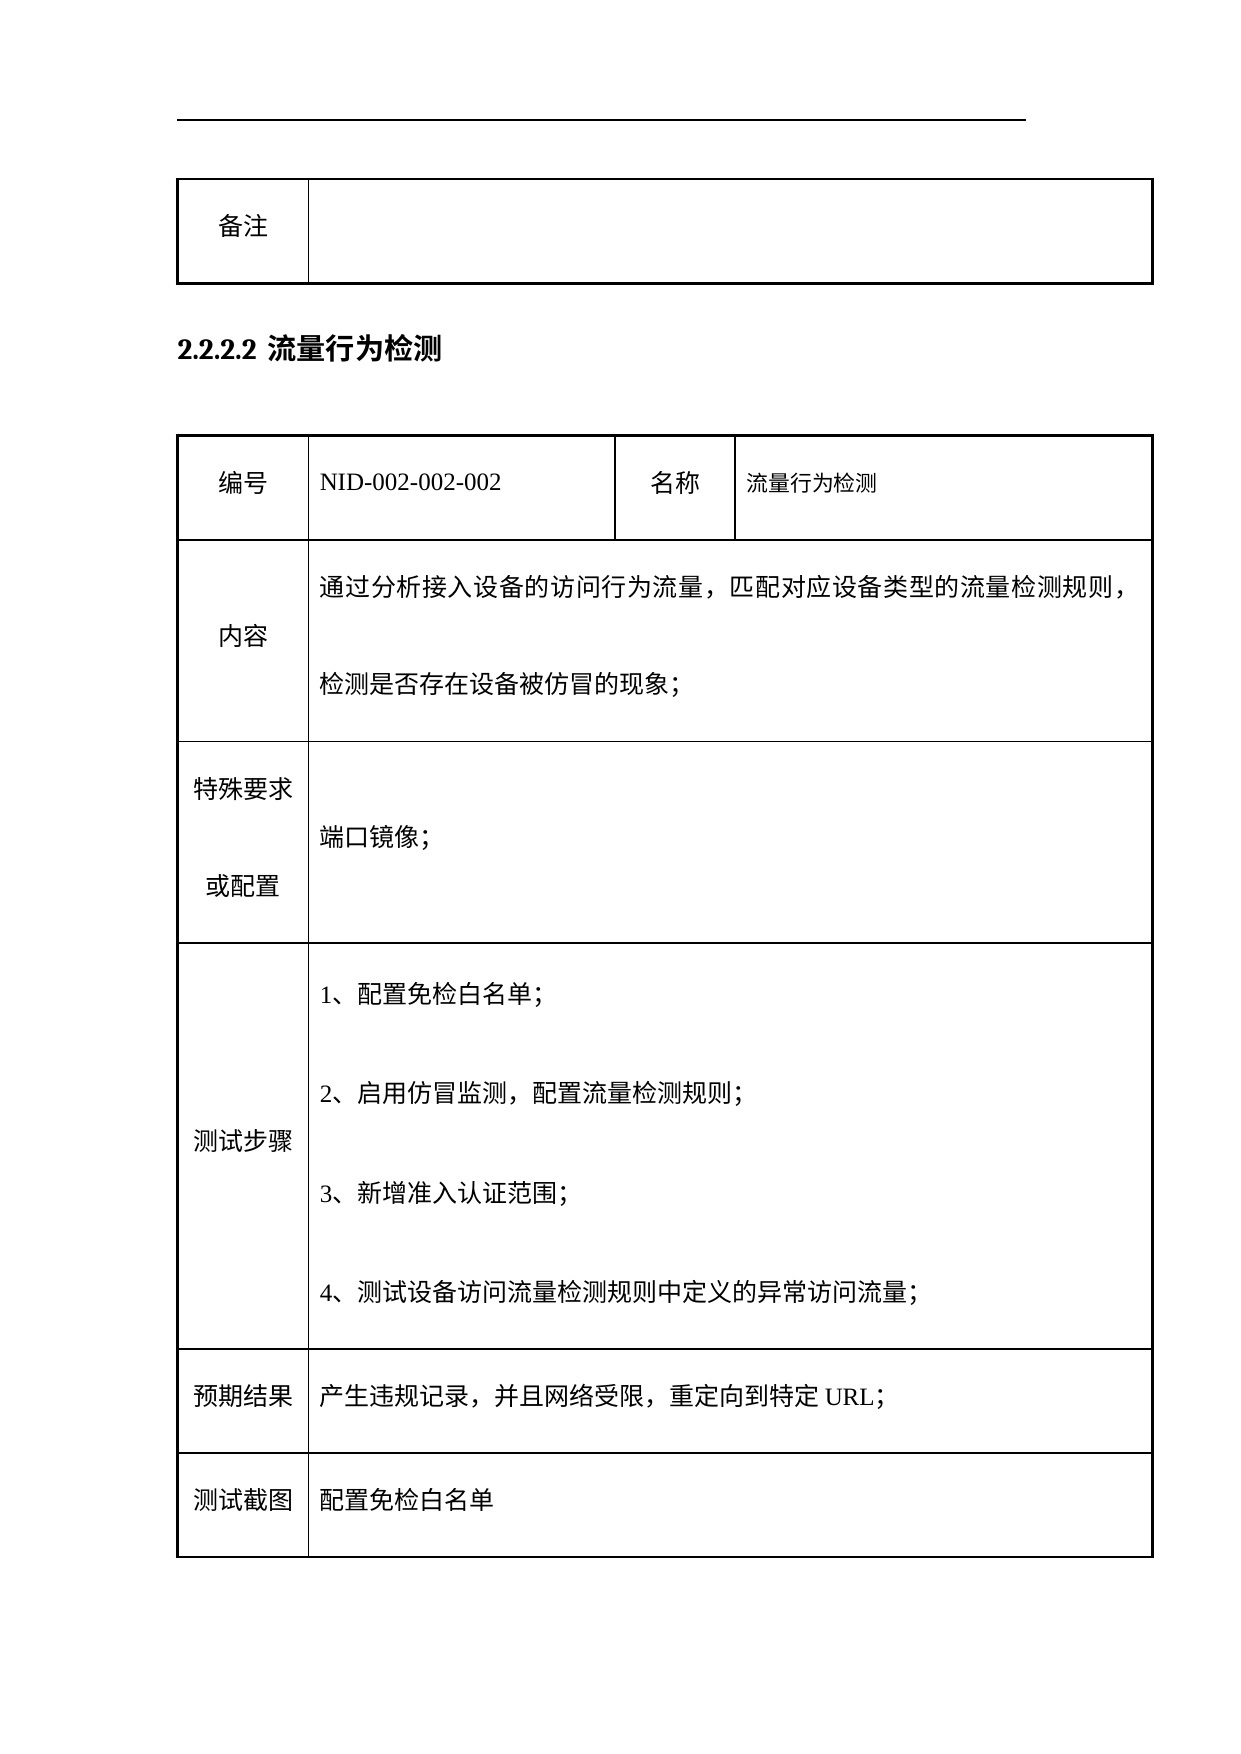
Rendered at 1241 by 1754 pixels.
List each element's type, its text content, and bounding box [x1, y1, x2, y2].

table_cell 内容 [179, 541, 308, 741]
table_cell 备注 [179, 180, 308, 282]
table_cell 特殊要求或配置 [179, 742, 308, 942]
table_cell 测试截图 [179, 1454, 308, 1556]
table_cell 产生违规记录，并且网络受限，重定向到特定URL； [309, 1350, 1151, 1452]
table_cell [309, 180, 1151, 282]
table_header 流量行为检测 [736, 437, 1151, 539]
table_header NID-002-002-002 [309, 437, 614, 539]
table_cell 预期结果 [179, 1350, 308, 1452]
table_header 编号 [179, 437, 308, 539]
table_cell 端口镜像； [309, 742, 1151, 942]
table_cell 测试步骤 [179, 944, 308, 1348]
subtitle 流量行为检测 [177, 314, 1063, 379]
table_cell 通过分析接入设备的访问行为流量，匹配对应设备类型的流量检测规则，检测是否存在设备被仿冒的现象； [309, 541, 1151, 741]
table_header 名称 [616, 437, 734, 539]
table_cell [309, 1454, 1151, 1556]
table_cell 1、配置免检白名单； 2、启用仿冒监测，配置流量检测规则； 3、新增准入认证范围； 4、测试设备访问流量检测规则中定义的异常访问流量； [309, 944, 1151, 1348]
